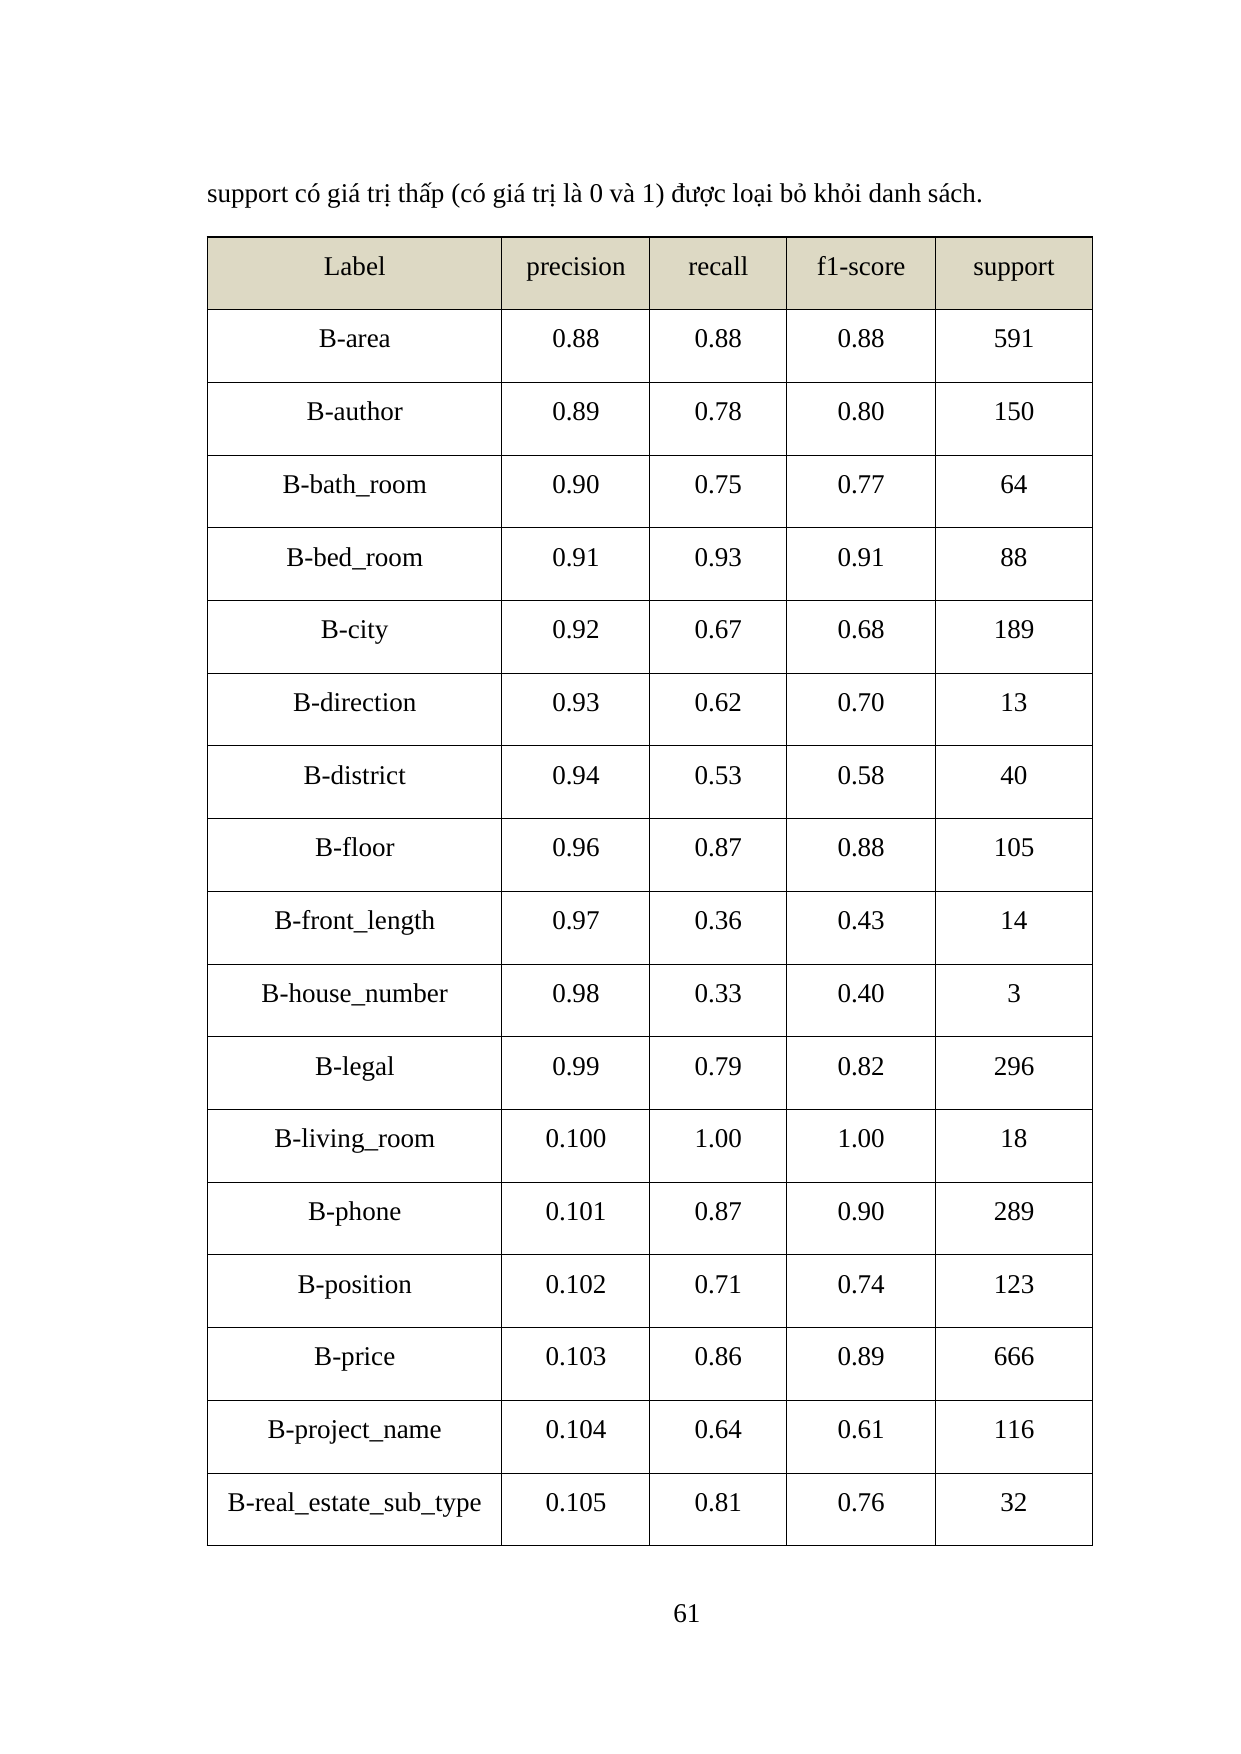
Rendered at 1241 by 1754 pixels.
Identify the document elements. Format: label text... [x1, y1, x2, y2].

table_cell 0.87 [650, 1183, 786, 1254]
table_cell 105 [936, 819, 1092, 891]
table_cell 0.99 [502, 1037, 649, 1109]
table_cell B-author [208, 383, 501, 454]
table_cell B-living_room [208, 1110, 501, 1182]
table_cell B-project_name [208, 1401, 501, 1472]
table_cell 0.89 [502, 383, 649, 454]
table_cell 0.58 [787, 746, 935, 818]
table_cell B-legal [208, 1037, 501, 1109]
table_cell B-position [208, 1255, 501, 1327]
table_header Label [208, 238, 501, 309]
table_cell 0.102 [502, 1255, 649, 1327]
table_cell 0.53 [650, 746, 786, 818]
table_cell 189 [936, 601, 1092, 673]
table_cell 0.88 [650, 310, 786, 382]
table_cell 0.98 [502, 965, 649, 1036]
table_cell 0.90 [787, 1183, 935, 1254]
table_cell B-price [208, 1328, 501, 1400]
table_cell 0.91 [502, 528, 649, 600]
table_cell B-front_length [208, 892, 501, 963]
table_cell 0.97 [502, 892, 649, 963]
table_cell 289 [936, 1183, 1092, 1254]
table_cell 64 [936, 456, 1092, 527]
table_header recall [650, 238, 786, 309]
table_cell B-city [208, 601, 501, 673]
table_cell 150 [936, 383, 1092, 454]
table_cell 0.67 [650, 601, 786, 673]
table_cell 0.71 [650, 1255, 786, 1327]
table_cell 0.74 [787, 1255, 935, 1327]
table_header precision [502, 238, 649, 309]
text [207, 177, 1092, 208]
table_cell 0.43 [787, 892, 935, 963]
table_cell 3 [936, 965, 1092, 1036]
table_cell B-real_estate_sub_type [208, 1474, 501, 1545]
table_cell 0.89 [787, 1328, 935, 1400]
table_cell 40 [936, 746, 1092, 818]
table_cell 32 [936, 1474, 1092, 1545]
table_cell 0.77 [787, 456, 935, 527]
table_cell 0.105 [502, 1474, 649, 1545]
table_cell 0.81 [650, 1474, 786, 1545]
table_cell 0.104 [502, 1401, 649, 1472]
table_cell 14 [936, 892, 1092, 963]
table_cell 0.40 [787, 965, 935, 1036]
table_cell 0.86 [650, 1328, 786, 1400]
table_cell B-direction [208, 674, 501, 745]
table_cell 0.103 [502, 1328, 649, 1400]
table_cell 0.36 [650, 892, 786, 963]
table_cell 0.87 [650, 819, 786, 891]
table_cell 123 [936, 1255, 1092, 1327]
table_cell B-bath_room [208, 456, 501, 527]
table_header support [936, 238, 1092, 309]
table_cell 591 [936, 310, 1092, 382]
table_cell 0.76 [787, 1474, 935, 1545]
table_cell 1.00 [650, 1110, 786, 1182]
table_cell 0.96 [502, 819, 649, 891]
table_cell 18 [936, 1110, 1092, 1182]
table_cell 0.68 [787, 601, 935, 673]
table_cell 0.88 [787, 310, 935, 382]
table_cell 0.80 [787, 383, 935, 454]
table_cell 296 [936, 1037, 1092, 1109]
table_cell B-district [208, 746, 501, 818]
table_cell 0.70 [787, 674, 935, 745]
table_cell 0.64 [650, 1401, 786, 1472]
table_cell 0.88 [787, 819, 935, 891]
table_cell 0.100 [502, 1110, 649, 1182]
table_cell 1.00 [787, 1110, 935, 1182]
table_cell 0.79 [650, 1037, 786, 1109]
table_cell 0.62 [650, 674, 786, 745]
table_cell B-area [208, 310, 501, 382]
table_cell 0.82 [787, 1037, 935, 1109]
table_cell B-bed_room [208, 528, 501, 600]
table_cell 0.93 [502, 674, 649, 745]
table_cell 0.33 [650, 965, 786, 1036]
table_cell B-floor [208, 819, 501, 891]
table_cell 666 [936, 1328, 1092, 1400]
table_cell 0.93 [650, 528, 786, 600]
table_cell 0.88 [502, 310, 649, 382]
table_cell B-phone [208, 1183, 501, 1254]
table_cell 88 [936, 528, 1092, 600]
table_cell 0.91 [787, 528, 935, 600]
table_cell 0.94 [502, 746, 649, 818]
table_cell 0.92 [502, 601, 649, 673]
table_header f1-score [787, 238, 935, 309]
table_cell 0.90 [502, 456, 649, 527]
table_cell 0.75 [650, 456, 786, 527]
table_cell 13 [936, 674, 1092, 745]
table_cell B-house_number [208, 965, 501, 1036]
table_cell 116 [936, 1401, 1092, 1472]
table_cell 0.101 [502, 1183, 649, 1254]
table_cell 0.61 [787, 1401, 935, 1472]
table_cell 0.78 [650, 383, 786, 454]
